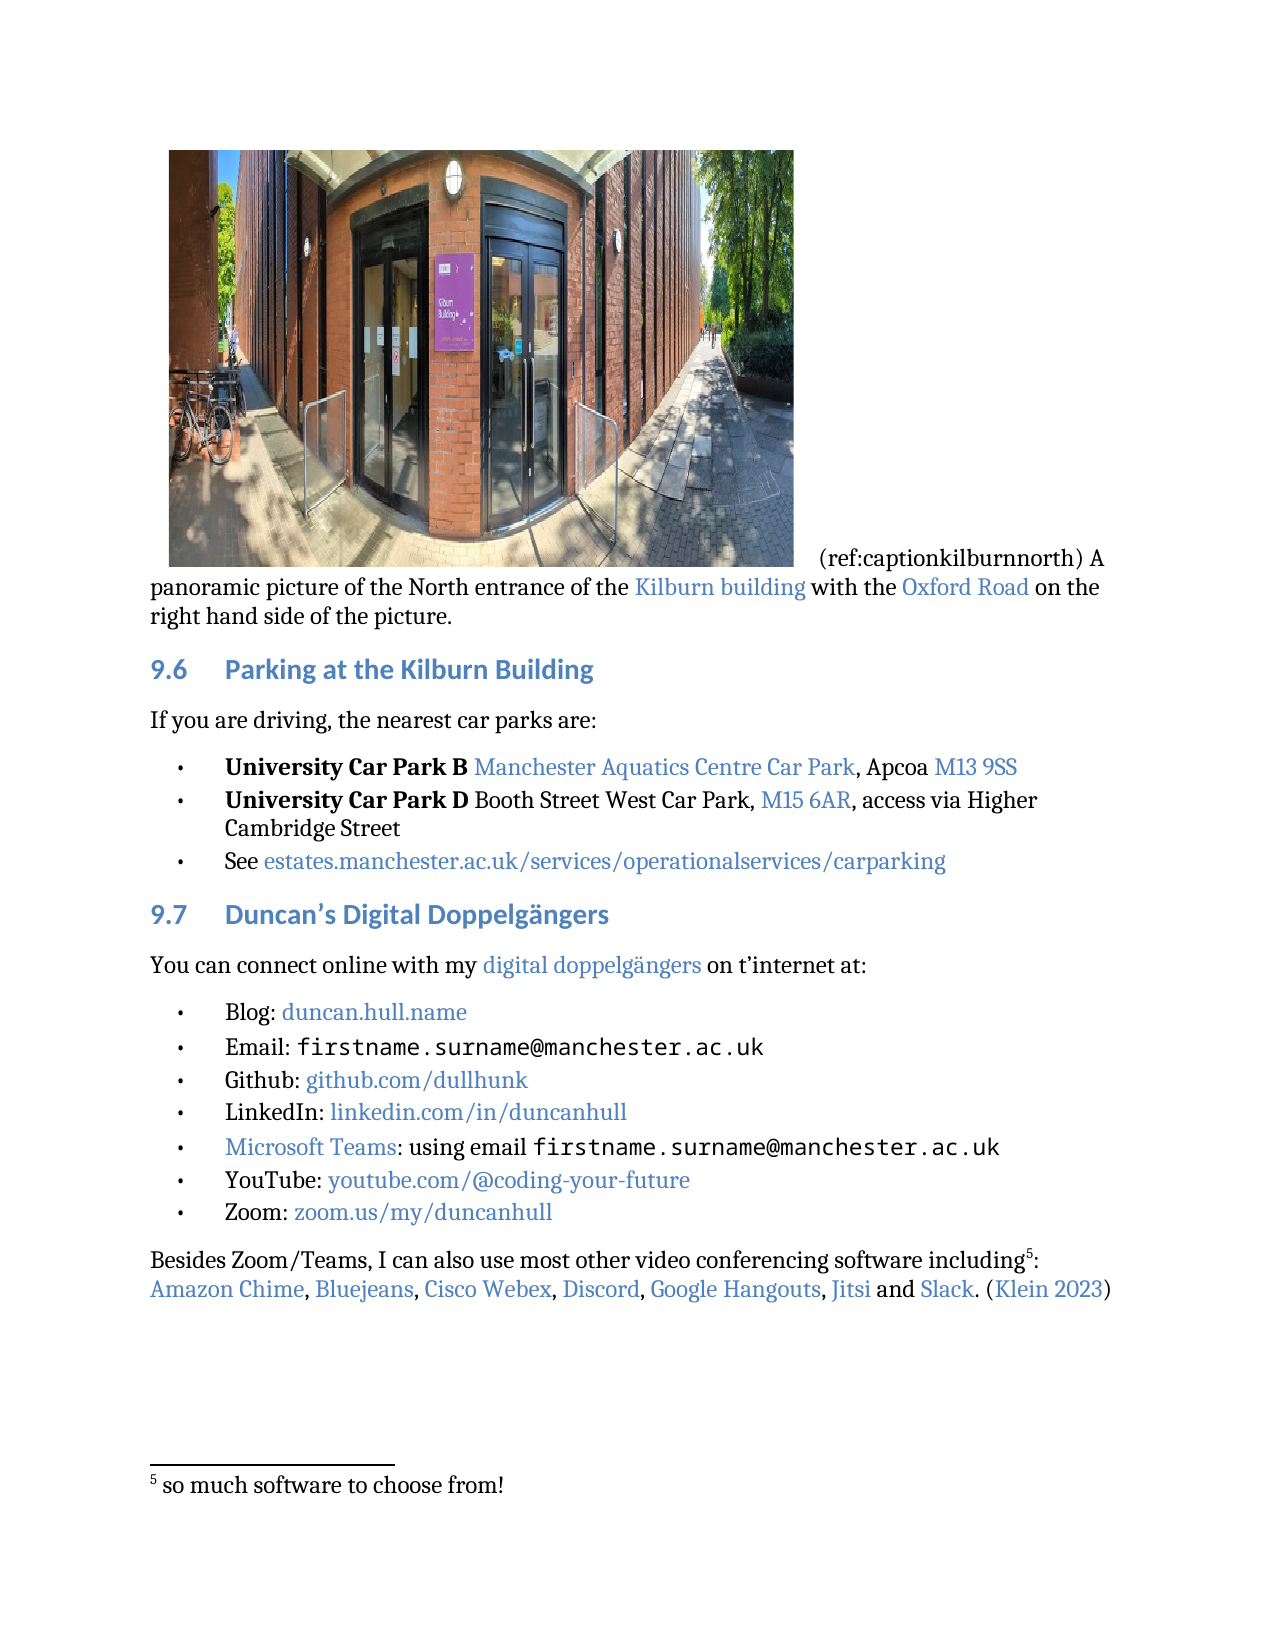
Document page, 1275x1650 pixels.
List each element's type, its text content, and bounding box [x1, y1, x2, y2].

text If you are driving, the nearest car parks are: [150, 706, 1125, 734]
text You can connect online with my digital doppelgängers on t’internet at: [150, 951, 1125, 979]
list Email: firstname.surname@manchester.ac.uk [175, 1031, 1125, 1062]
list YouTube: youtube.com/@coding-your-future [175, 1166, 1125, 1194]
subtitle 9.6 Parking at the Kilburn Building [150, 651, 1125, 687]
subtitle 9.7 Duncan’s Digital Doppelgängers [150, 896, 1125, 932]
list University Car Park D Booth Street West Car Park, M15 6AR, access via Higher Cambridge Street [175, 786, 1125, 843]
list Github: github.com/dullhunk [175, 1066, 1125, 1094]
list Microsoft Teams: using email firstname.surname@manchester.ac.uk [175, 1131, 1125, 1162]
list University Car Park B Manchester Aquatics Centre Car Park, Apcoa M13 9SS [175, 753, 1125, 782]
list Blog: duncan.hull.name [175, 998, 1125, 1027]
text Besides Zoom/Teams, I can also use most other video conferencing software including: Amazon Chime, Bluejeans, Cisco Webex, Discord, Google Hangouts, Jitsi and Slack. (Klein 2023) [150, 1246, 1125, 1303]
list Zoom: zoom.us/my/duncanhull [175, 1198, 1125, 1227]
list LinkedIn: linkedin.com/in/duncanhull [175, 1098, 1125, 1127]
list See estates.manchester.ac.uk/services/operationalservices/carparking [175, 847, 1125, 876]
picture [168, 150, 794, 567]
